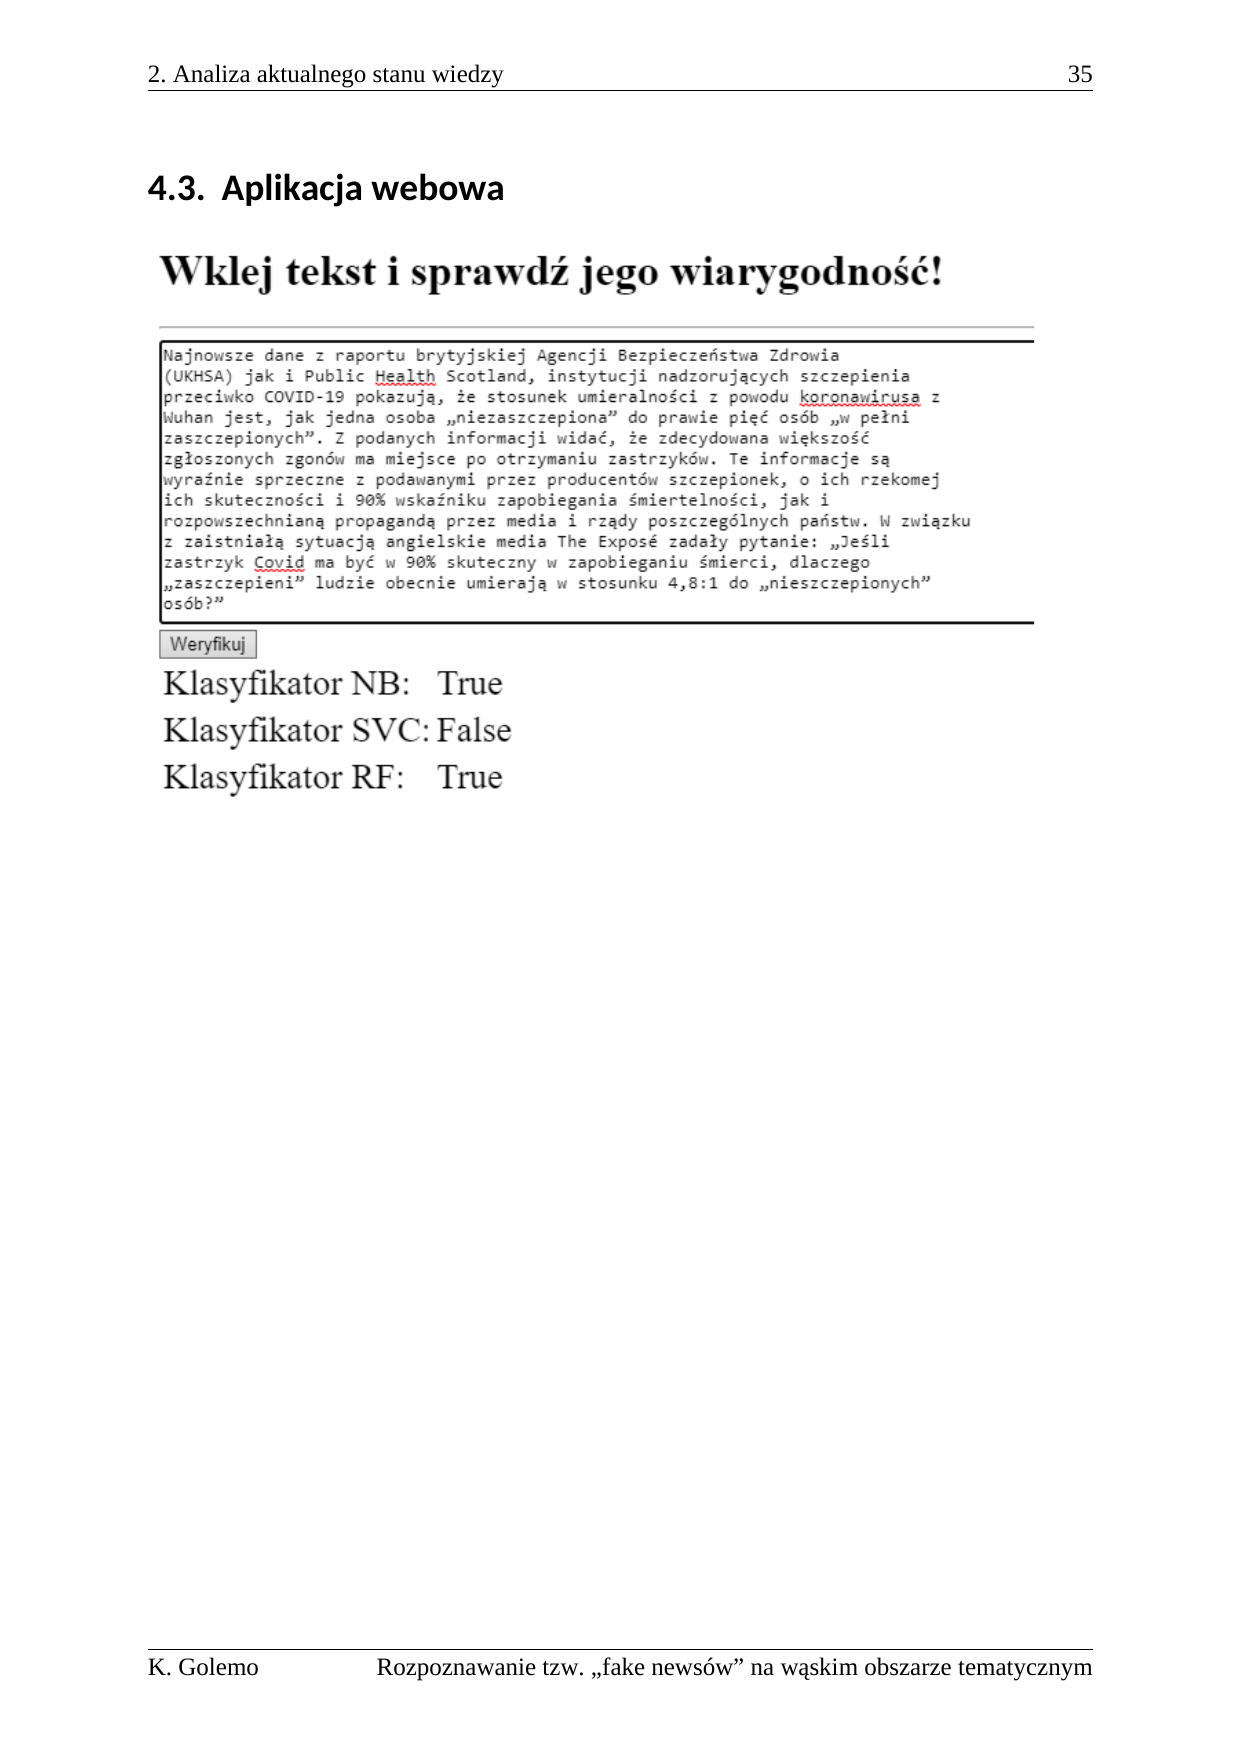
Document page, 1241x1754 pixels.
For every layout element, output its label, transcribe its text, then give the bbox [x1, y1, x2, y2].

subtitle Aplikacja webowa [148, 164, 1093, 210]
picture [147, 241, 1035, 801]
